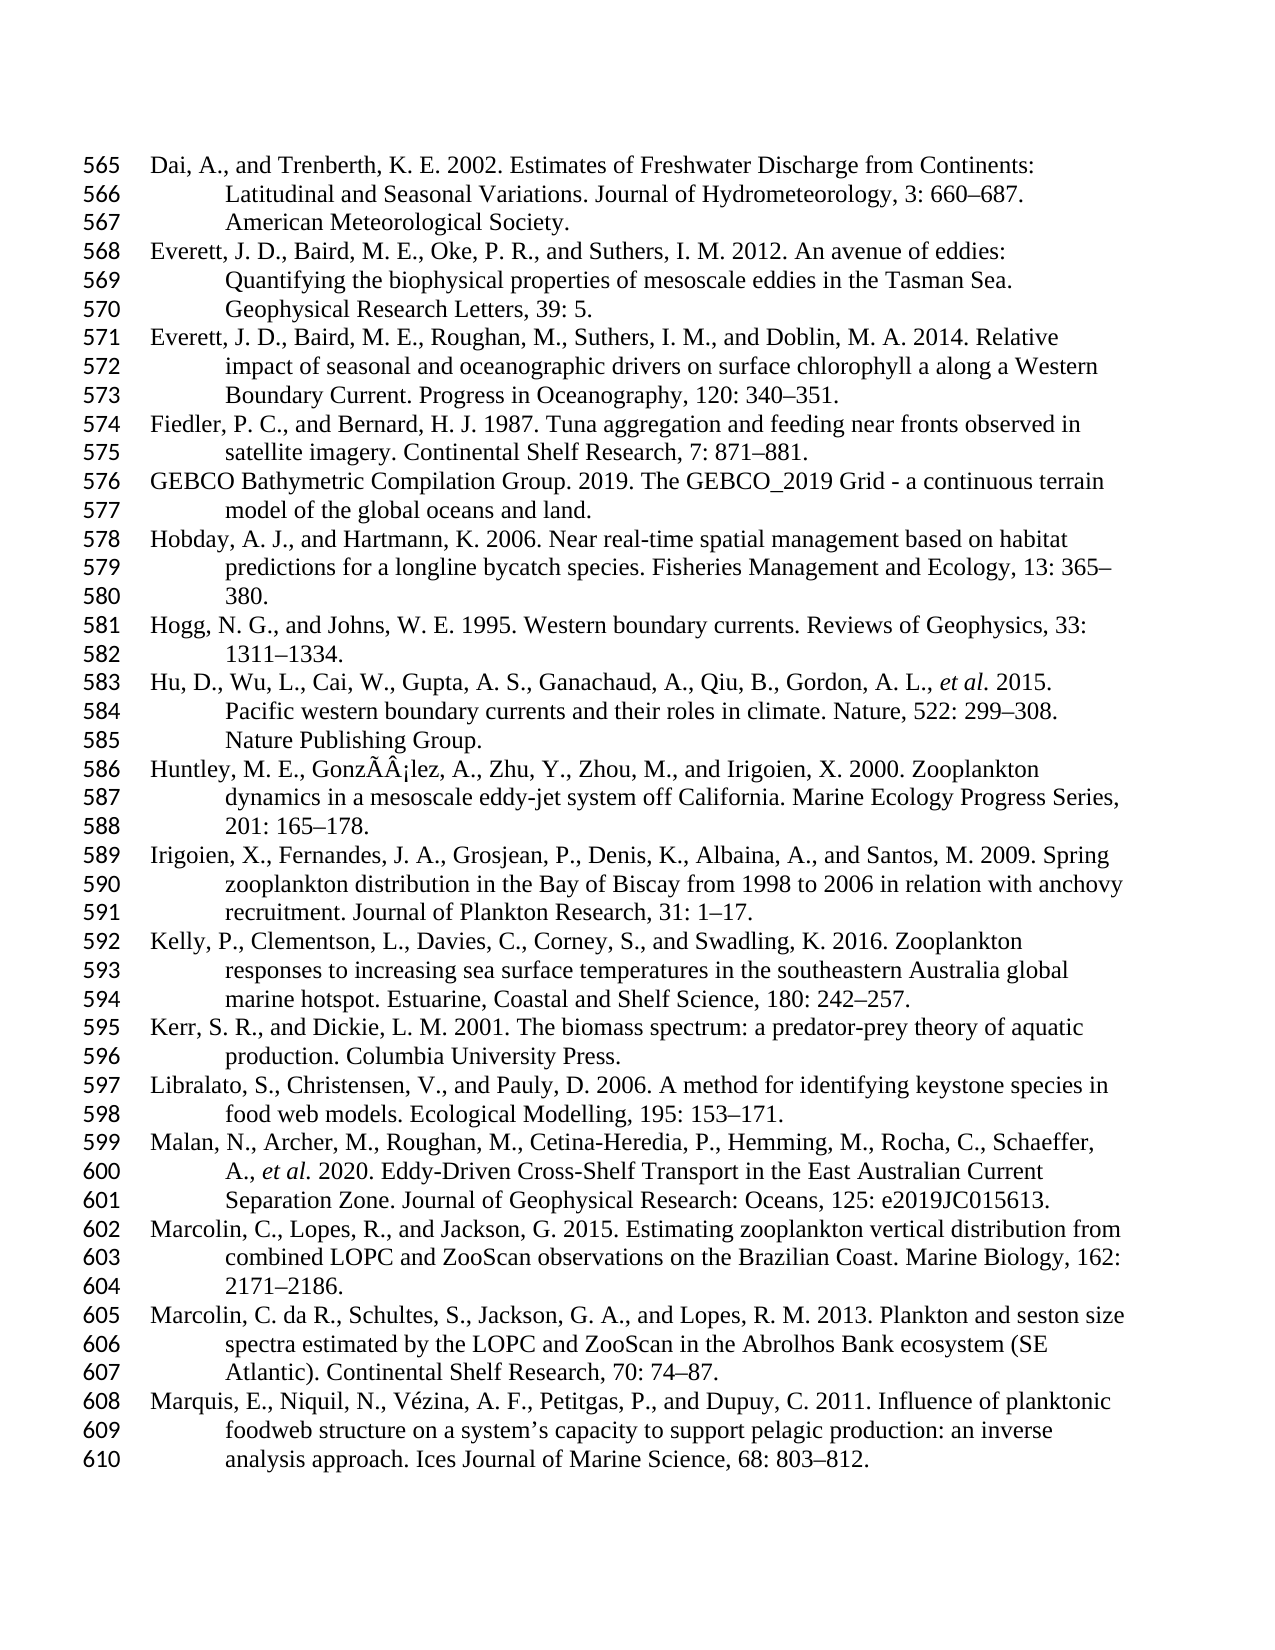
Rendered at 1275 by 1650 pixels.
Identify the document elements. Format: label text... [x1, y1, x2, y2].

text Hu, D., Wu, L., Cai, W., Gupta, A. S., Ganachaud, A., Qiu, B., Gordon, A. L., et al. 2015. Pacific western boundary currents and their roles in climate. Nature, 522: 299–308. Nature Publishing Group. [150, 667, 1125, 754]
text Marquis, E., Niquil, N., Vézina, A. F., Petitgas, P., and Dupuy, C. 2011. Influence of planktonic foodweb structure on a system’s capacity to support pelagic production: an inverse analysis approach. Ices Journal of Marine Science, 68: 803–812. [150, 1386, 1125, 1472]
text Irigoien, X., Fernandes, J. A., Grosjean, P., Denis, K., Albaina, A., and Santos, M. 2009. Spring zooplankton distribution in the Bay of Biscay from 1998 to 2006 in relation with anchovy recruitment. Journal of Plankton Research, 31: 1–17. [150, 840, 1125, 926]
text Marcolin, C. da R., Schultes, S., Jackson, G. A., and Lopes, R. M. 2013. Plankton and seston size spectra estimated by the LOPC and ZooScan in the Abrolhos Bank ecosystem (SE Atlantic). Continental Shelf Research, 70: 74–87. [150, 1300, 1125, 1386]
text Fiedler, P. C., and Bernard, H. J. 1987. Tuna aggregation and feeding near fronts observed in satellite imagery. Continental Shelf Research, 7: 871–881. [150, 409, 1125, 466]
text Everett, J. D., Baird, M. E., Oke, P. R., and Suthers, I. M. 2012. An avenue of eddies: Quantifying the biophysical properties of mesoscale eddies in the Tasman Sea. Geophysical Research Letters, 39: 5. [150, 236, 1125, 322]
text Dai, A., and Trenberth, K. E. 2002. Estimates of Freshwater Discharge from Continents: Latitudinal and Seasonal Variations. Journal of Hydrometeorology, 3: 660–687. American Meteorological Society. [150, 150, 1125, 236]
text Marcolin, C., Lopes, R., and Jackson, G. 2015. Estimating zooplankton vertical distribution from combined LOPC and ZooScan observations on the Brazilian Coast. Marine Biology, 162: 2171–2186. [150, 1214, 1125, 1300]
text Hobday, A. J., and Hartmann, K. 2006. Near real-time spatial management based on habitat predictions for a longline bycatch species. Fisheries Management and Ecology, 13: 365–380. [150, 524, 1125, 610]
text Kelly, P., Clementson, L., Davies, C., Corney, S., and Swadling, K. 2016. Zooplankton responses to increasing sea surface temperatures in the southeastern Australia global marine hotspot. Estuarine, Coastal and Shelf Science, 180: 242–257. [150, 926, 1125, 1012]
text Hogg, N. G., and Johns, W. E. 1995. Western boundary currents. Reviews of Geophysics, 33: 1311–1334. [150, 610, 1125, 667]
text Kerr, S. R., and Dickie, L. M. 2001. The biomass spectrum: a predator-prey theory of aquatic production. Columbia University Press. [150, 1012, 1125, 1070]
text Everett, J. D., Baird, M. E., Roughan, M., Suthers, I. M., and Doblin, M. A. 2014. Relative impact of seasonal and oceanographic drivers on surface chlorophyll a along a Western Boundary Current. Progress in Oceanography, 120: 340–351. [150, 322, 1125, 409]
text Malan, N., Archer, M., Roughan, M., Cetina-Heredia, P., Hemming, M., Rocha, C., Schaeffer, A., et al. 2020. Eddy-Driven Cross-Shelf Transport in the East Australian Current Separation Zone. Journal of Geophysical Research: Oceans, 125: e2019JC015613. [150, 1127, 1125, 1214]
text Libralato, S., Christensen, V., and Pauly, D. 2006. A method for identifying keystone species in food web models. Ecological Modelling, 195: 153–171. [150, 1070, 1125, 1127]
text Huntley, M. E., GonzÃÂ¡lez, A., Zhu, Y., Zhou, M., and Irigoien, X. 2000. Zooplankton dynamics in a mesoscale eddy-jet system off California. Marine Ecology Progress Series, 201: 165–178. [150, 754, 1125, 840]
text GEBCO Bathymetric Compilation Group. 2019. The GEBCO_2019 Grid - a continuous terrain model of the global oceans and land. [150, 466, 1125, 524]
